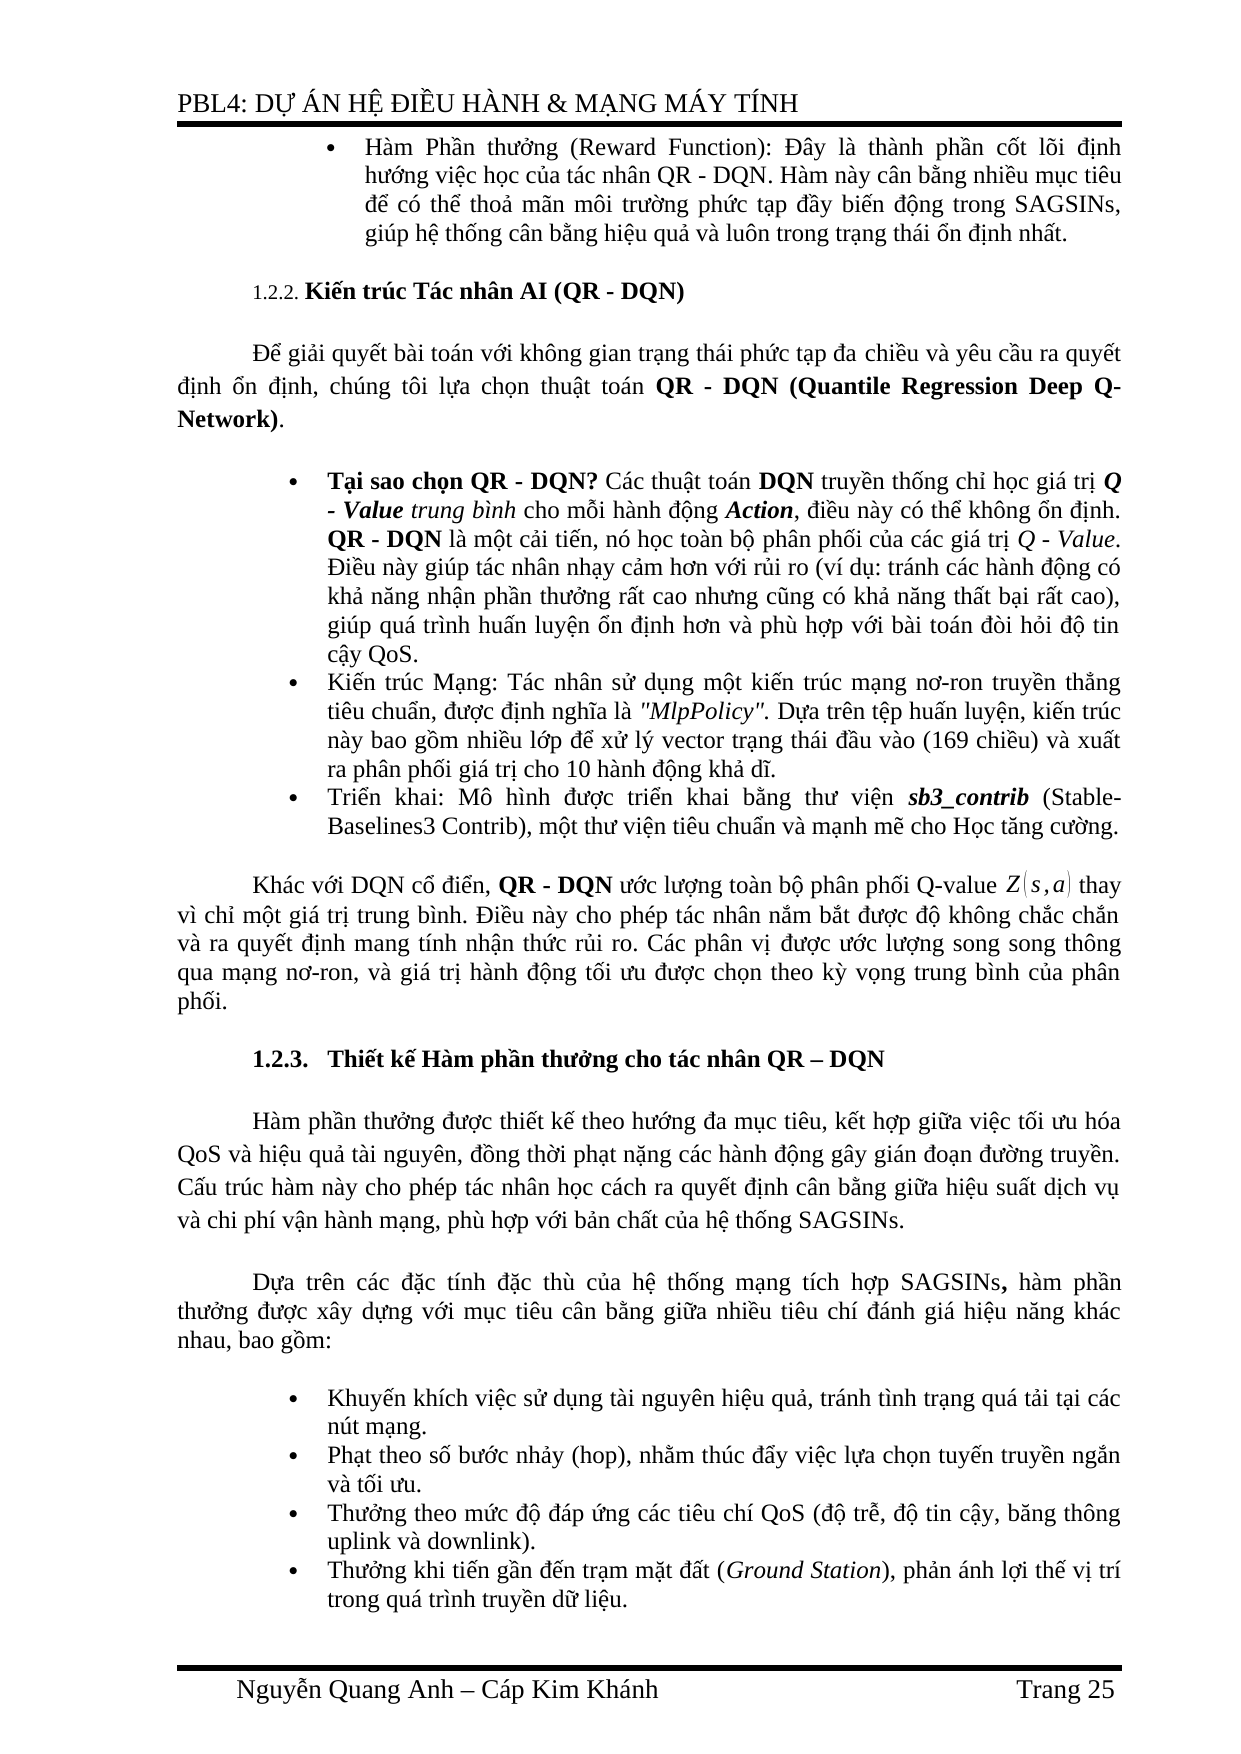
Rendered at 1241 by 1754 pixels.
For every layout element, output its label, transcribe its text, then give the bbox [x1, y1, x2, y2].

list Tại sao chọn QR - DQN? Các thuật toán DQN truyền thống chỉ học giá trị Q - Value trung bình cho mỗi hành động Action, điều này có thể không ổn định. QR - DQN là một cải tiến, nó học toàn bộ phân phối của các giá trị Q - Value. Điều này giúp tác nhân nhạy cảm hơn với rủi ro (ví dụ: tránh các hành động có khả năng nhận phần thưởng rất cao nhưng cũng có khả năng thất bại rất cao), giúp quá trình huấn luyện ổn định hơn và phù hợp với bài toán đòi hỏi độ tin cậy QoS. [289, 727, 1122, 928]
list Thông tin 10 nút lân cận: Danh sách 10 nút khả dụng (chưa đi qua, chưa quá tải) với các đặc trưng cho từng nút: khoảng cách, độ trễ liên kết, độ tin cậy, tài nguyên sẵn có (uplink, downlink, CPU, power), và khoảng cách đến GS gần nhất. [402, 190, 1122, 306]
list Kiến trúc Mạng: Tác nhân sử dụng một kiến trúc mạng nơ-ron truyền thẳng tiêu chuẩn, được định nghĩa là "MlpPolicy". Dựa trên tệp huấn luyện, kiến trúc này bao gồm nhiều lớp để xử lý vector trạng thái đầu vào (169 chiều) và xuất ra phân phối giá trị cho 10 hành động khả dĩ. [289, 928, 1122, 1043]
list Hàm Phần thưởng (Reward Function): Đây là thành phần cốt lõi định hướng việc học của tác nhân QR - DQN. Hàm này cân bằng nhiều mục tiêu để có thể thoả mãn môi trường phức tạp đầy biến động trong SAGSINs, giúp hệ thống cân bằng hiệu quả và luôn trong trạng thái ổn định nhất. [327, 392, 1122, 507]
text Hàm phần thưởng được thiết kế theo hướng đa mục tiêu, kết hợp giữa việc tối ưu hóa QoS và hiệu quả tài nguyên, đồng thời phạt nặng các hành động gây gián đoạn đường truyền. Cấu trúc hàm này cho phép tác nhân học cách ra quyết định cân bằng giữa hiệu suất dịch vụ và chi phí vận hành mạng, phù hợp với bản chất của hệ thống SAGSINs. [177, 1366, 1122, 1494]
subtitle Thiết kế Hàm phần thưởng cho tác nhân QR – DQN [252, 1304, 1122, 1333]
text Để giải quyết bài toán với không gian trạng thái phức tạp đa chiều và yêu cầu ra quyết định ổn định, chúng tôi lựa chọn thuật toán QR - DQN (Quantile Regression Deep Q-Network). [177, 598, 1122, 693]
list Không gian Hành động (Action): Được định nghĩa là spaces.Discrete(10). Mỗi hành động (từ 0 đến 9) tương ứng với quyết định chọn nút lân cận thứ n trong danh sách 10 nút đã được lọc để làm hop tiếp theo. [327, 306, 1122, 392]
list Vị trí và trạng thái đường đi: Vị trí hiện tại, số hop đã đi, QoS tích lũy, thời gian còn lại. [402, 132, 1122, 190]
subtitle Kiến trúc Tác nhân AI (QR - DQN) [252, 536, 1122, 565]
text Khác với DQN cổ điển, QR - DQN ước lượng toàn bộ phân phối Q-value thay vì chỉ một giá trị trung bình. Điều này cho phép tác nhân nắm bắt được độ không chắc chắn và ra quyết định mang tính nhận thức rủi ro. Các phân vị được ước lượng song song thông qua mạng nơ-ron, và giá trị hành động tối ưu được chọn theo kỳ vọng trung bình của phân phối. [177, 1129, 1122, 1275]
text Dựa trên các đặc tính đặc thù của hệ thống mạng tích hợp SAGSINs, hàm phần thưởng được xây dựng với mục tiêu cân bằng giữa nhiều tiêu chí đánh giá hiệu năng khác nhau, bao gồm: [177, 1528, 1122, 1614]
list Triển khai: Mô hình được triển khai bằng thư viện sb3_contrib (Stable-Baselines3 Contrib), một thư viện tiêu chuẩn và mạnh mẽ cho Học tăng cường. [289, 1043, 1122, 1100]
